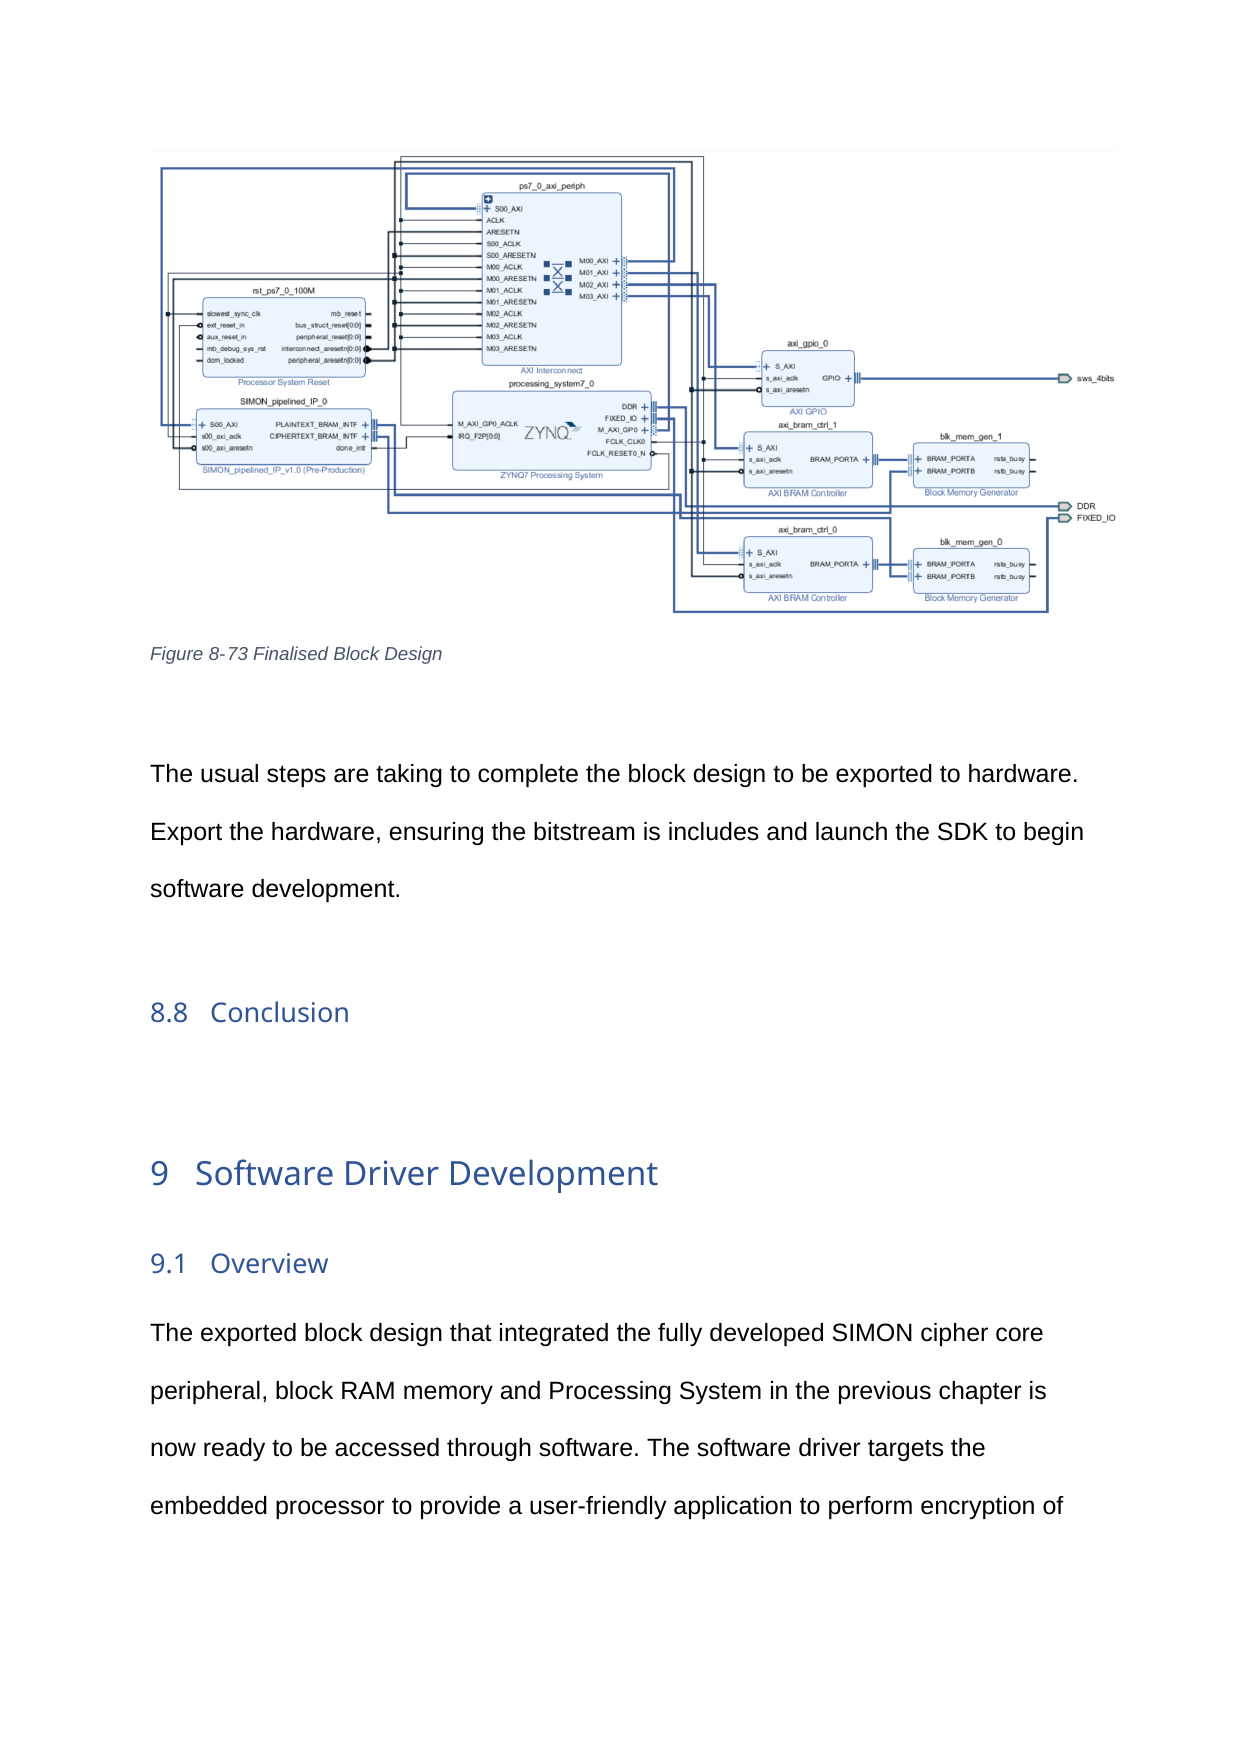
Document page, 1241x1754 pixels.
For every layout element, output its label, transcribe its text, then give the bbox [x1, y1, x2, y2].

text The usual steps are taking to complete the block design to be exported to hardware. Export the hardware, ensuring the bitstream is includes and launch the SDK to begin software development. [150, 759, 1090, 903]
picture [150, 150, 1119, 614]
subtitle Software Driver Development [150, 1149, 1090, 1195]
subtitle Conclusion [150, 993, 1090, 1030]
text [150, 1318, 1090, 1519]
subtitle Overview [150, 1244, 1090, 1281]
